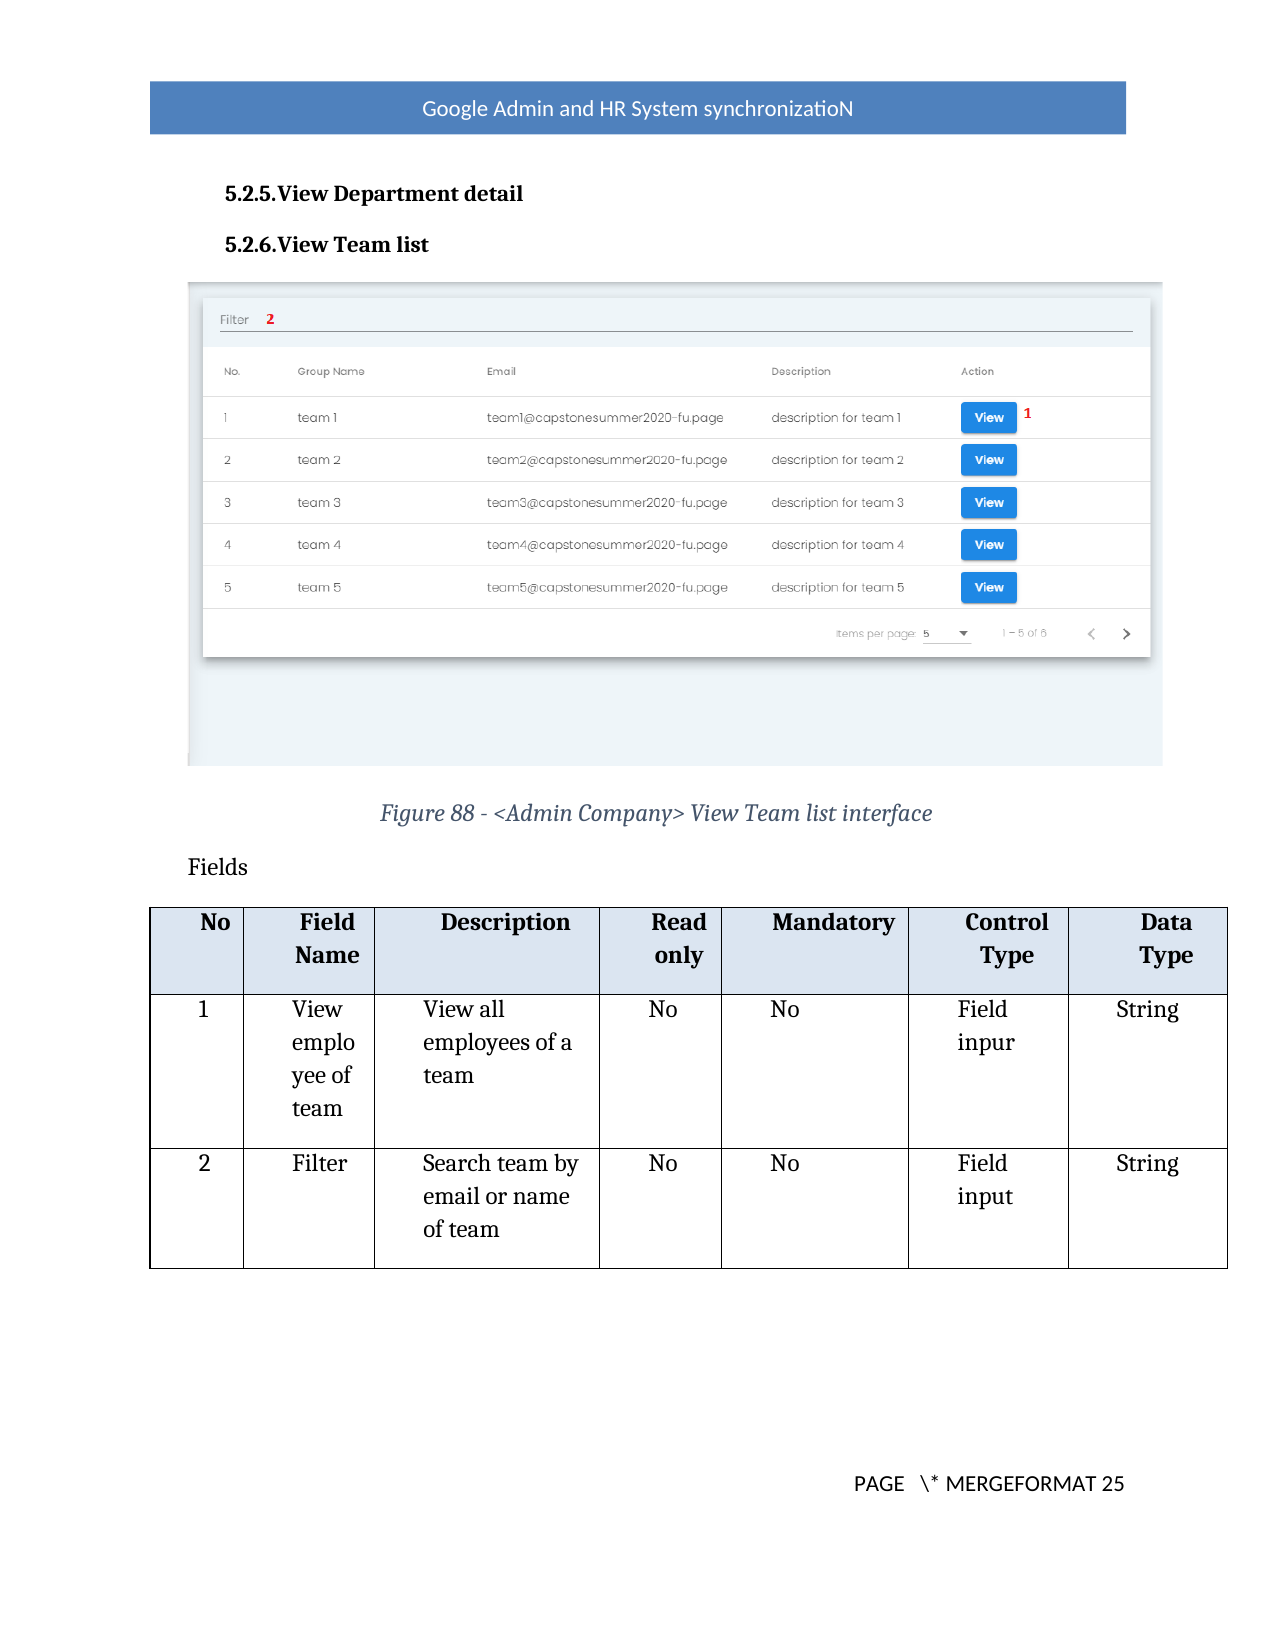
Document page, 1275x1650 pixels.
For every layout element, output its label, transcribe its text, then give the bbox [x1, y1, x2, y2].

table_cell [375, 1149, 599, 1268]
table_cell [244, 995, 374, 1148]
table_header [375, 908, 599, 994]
subtitle View Department detail [225, 181, 1125, 207]
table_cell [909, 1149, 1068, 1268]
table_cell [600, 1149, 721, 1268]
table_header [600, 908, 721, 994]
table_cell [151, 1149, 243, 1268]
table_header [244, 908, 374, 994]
picture [187, 282, 1163, 766]
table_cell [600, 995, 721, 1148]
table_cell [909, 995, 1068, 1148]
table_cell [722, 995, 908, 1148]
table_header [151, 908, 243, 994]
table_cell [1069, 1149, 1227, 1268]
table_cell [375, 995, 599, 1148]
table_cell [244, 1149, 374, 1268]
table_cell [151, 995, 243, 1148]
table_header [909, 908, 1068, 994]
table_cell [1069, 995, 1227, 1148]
subtitle View Team list [225, 232, 1125, 258]
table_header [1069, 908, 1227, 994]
text Fields [187, 853, 1125, 882]
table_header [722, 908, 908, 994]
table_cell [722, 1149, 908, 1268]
